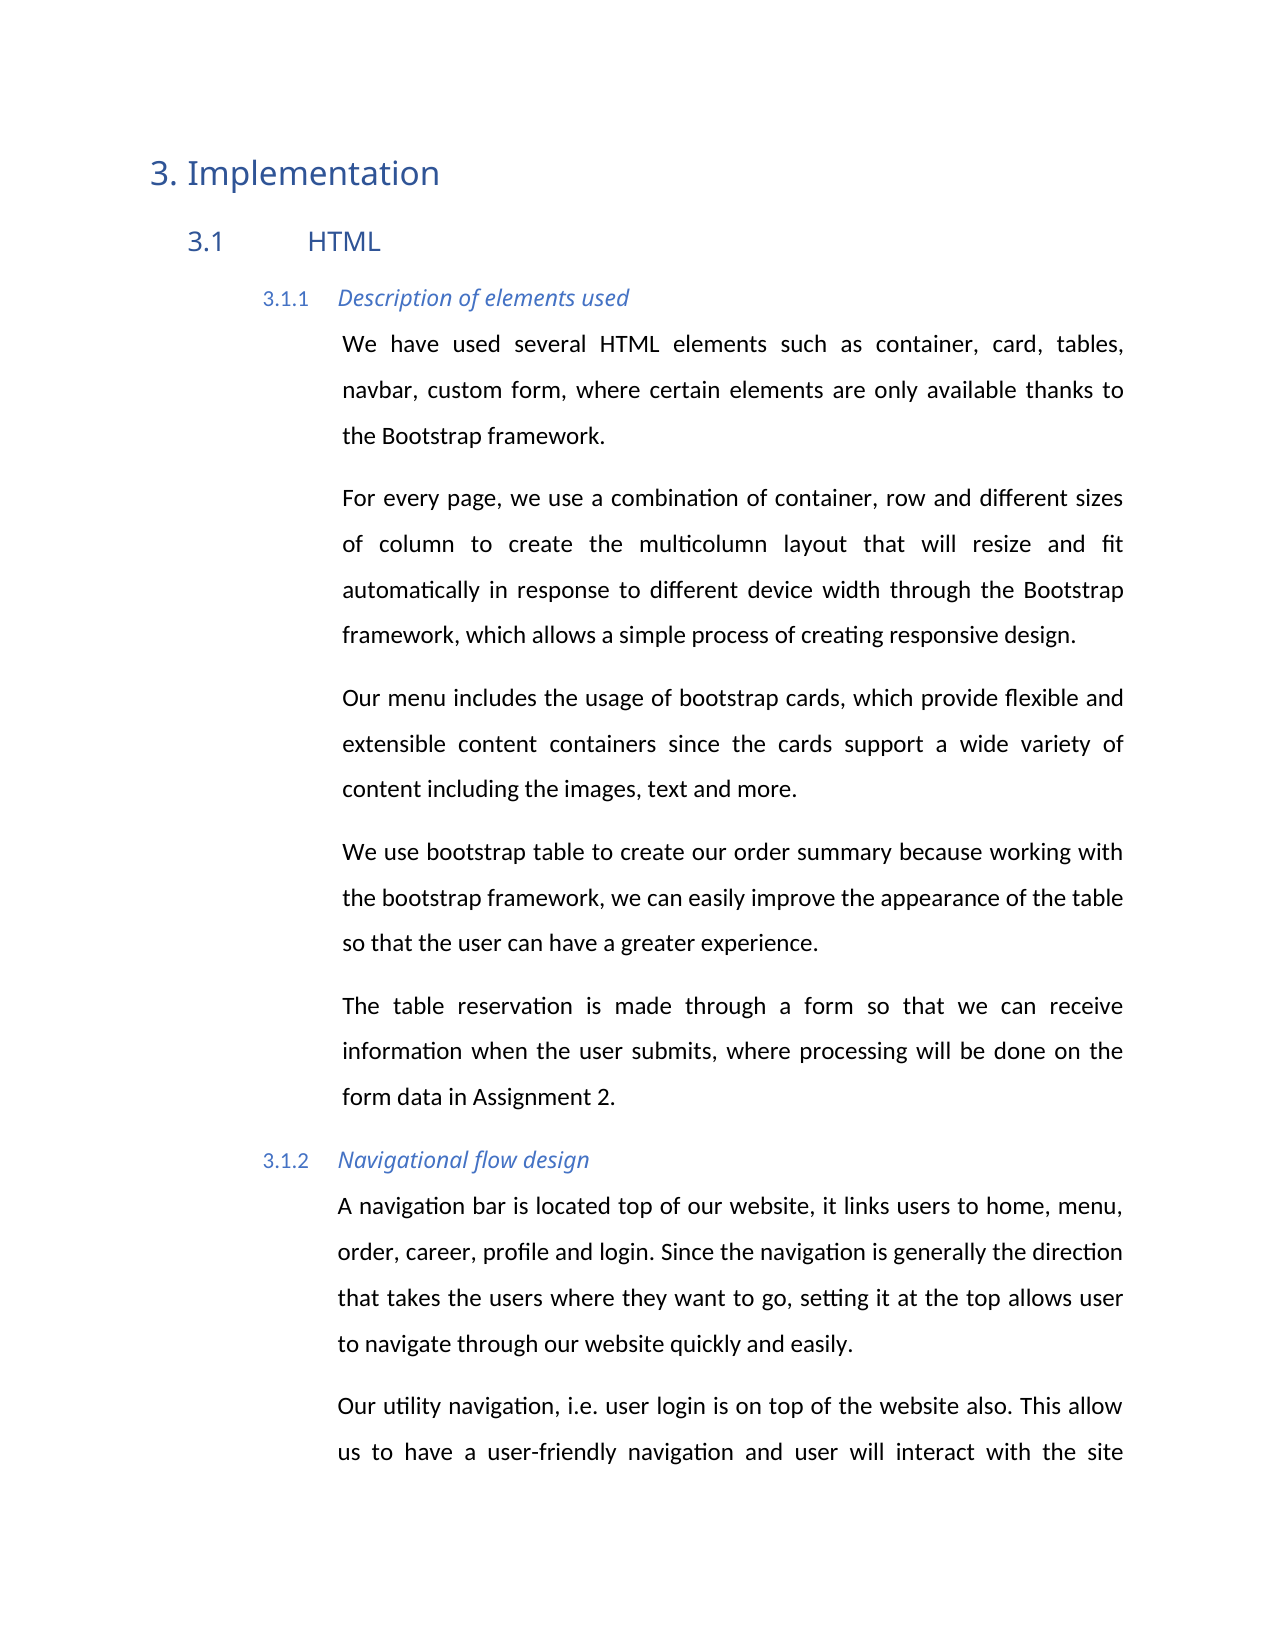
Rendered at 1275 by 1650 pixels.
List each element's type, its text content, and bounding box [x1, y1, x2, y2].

text Our menu includes the usage of bootstrap cards, which provide flexible and extensible content containers since the cards support a wide variety of content including the images, text and more. [342, 682, 1125, 804]
subtitle HTML [187, 222, 1125, 259]
text A navigation bar is located top of our website, it links users to home, menu, order, career, profile and login. Since the navigation is generally the direction that takes the users where they want to go, setting it at the top allows user to navigate through our website quickly and easily. [337, 1191, 1125, 1358]
text For every page, we use a combination of container, row and different sizes of column to create the multicolumn layout that will resize and fit automatically in response to different device width through the Bootstrap framework, which allows a simple process of creating responsive design. [342, 482, 1125, 650]
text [337, 1390, 1125, 1466]
text The table reservation is made through a form so that we can receive information when the user submits, where processing will be done on the form data in Assignment 2. [342, 990, 1125, 1112]
subtitle Implementation [150, 150, 1125, 195]
subtitle Description of elements used [262, 282, 1125, 313]
text We use bootstrap table to create our order summary because working with the bootstrap framework, we can easily improve the appearance of the table so that the user can have a greater experience. [342, 836, 1125, 958]
subtitle Navigational flow design [262, 1144, 1125, 1175]
text We have used several HTML elements such as container, card, tables, navbar, custom form, where certain elements are only available thanks to the Bootstrap framework. [342, 329, 1125, 451]
